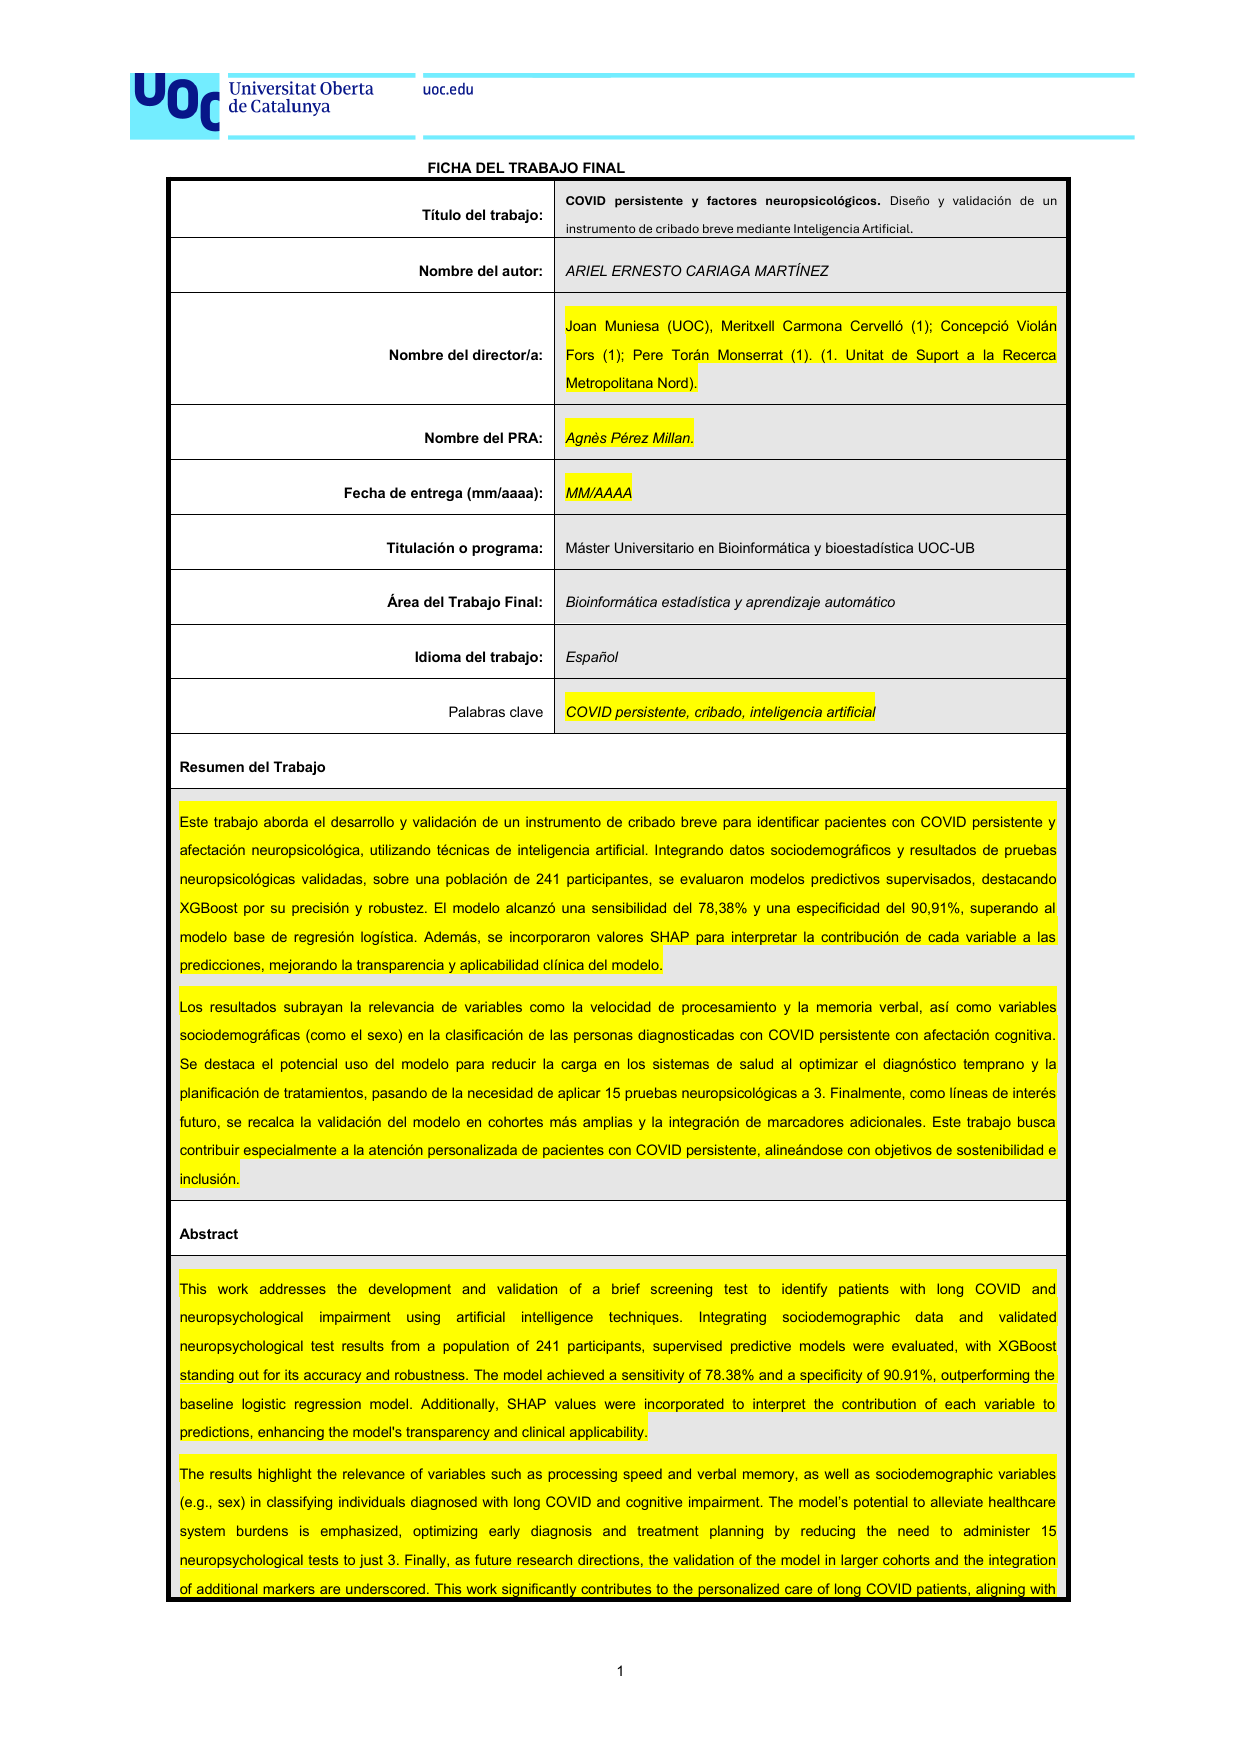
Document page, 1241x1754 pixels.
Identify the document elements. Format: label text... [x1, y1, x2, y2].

table_cell Máster Universitario en Bioinformática y bioestadística UOC-UB [555, 515, 1066, 569]
table_cell Resumen del Trabajo [171, 734, 1066, 788]
table_cell COVID persistente, cribado, inteligencia artificial [555, 679, 1066, 733]
table_cell Agnès Pérez Millan. [555, 405, 1066, 459]
table_cell Abstract [171, 1201, 1066, 1255]
table_cell Nombre del PRA: [171, 405, 554, 459]
table_cell MM/AAAA [555, 460, 1066, 514]
table_cell Idioma del trabajo: [171, 625, 554, 678]
table_cell Nombre del autor: [171, 238, 554, 292]
table_cell Área del Trabajo Final: [171, 570, 554, 623]
text FICHA DEL TRABAJO FINAL [177, 148, 705, 176]
table_cell ARIEL ERNESTO CARIAGA MARTÍNEZ [555, 238, 1066, 292]
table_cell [171, 1256, 1066, 1597]
table_cell Joan Muniesa (UOC), Meritxell Carmona Cervelló (1); Concepció Violán Fors (1); Pere Torán Monserrat (1). (1. Unitat de Suport a la Recerca Metropolitana Nord). [555, 293, 1066, 404]
table_header Título del trabajo: [171, 181, 554, 237]
table_cell Fecha de entrega (mm/aaaa): [171, 460, 554, 514]
table_cell Palabras clave [171, 679, 554, 733]
picture [130, 73, 1135, 143]
table_cell Este trabajo aborda el desarrollo y validación de un instrumento de cribado breve para identificar pacientes con COVID persistente y afectación neuropsicológica, utilizando técnicas de inteligencia artificial. Integrando datos sociodemográficos y resultados de pruebas neuropsicológicas validadas, sobre una población de 241 participantes, se evaluaron modelos predictivos supervisados, destacando XGBoost por su precisión y robustez. El modelo alcanzó una sensibilidad del 78,38% y una especificidad del 90,91%, superando al modelo base de regresión logística. Además, se incorporaron valores SHAP para interpretar la contribución de cada variable a las predicciones, mejorando la transparencia y aplicabilidad clínica del modelo. Los resultados subrayan la relevancia de variables como la velocidad de procesamiento y la memoria verbal, así como variables sociodemográficas (como el sexo) en la clasificación de las personas diagnosticadas con COVID persistente con afectación cognitiva. Se destaca el potencial uso del modelo para reducir la carga en los sistemas de salud al optimizar el diagnóstico temprano y la planificación de tratamientos, pasando de la necesidad de aplicar 15 pruebas neuropsicológicas a 3. Finalmente, como líneas de interés futuro, se recalca la validación del modelo en cohortes más amplias y la integración de marcadores adicionales. Este trabajo busca contribuir especialmente a la atención personalizada de pacientes con COVID persistente, alineándose con objetivos de sostenibilidad e inclusión. [171, 789, 1066, 1200]
table_cell Español [555, 625, 1066, 678]
table_header COVID persistente y factores neuropsicológicos. Diseño y validación de un instrumento de cribado breve mediante Inteligencia Artificial. [555, 181, 1066, 237]
table_cell Titulación o programa: [171, 515, 554, 569]
table_cell Bioinformática estadística y aprendizaje automático [555, 570, 1066, 623]
table_cell Nombre del director/a: [171, 293, 554, 404]
